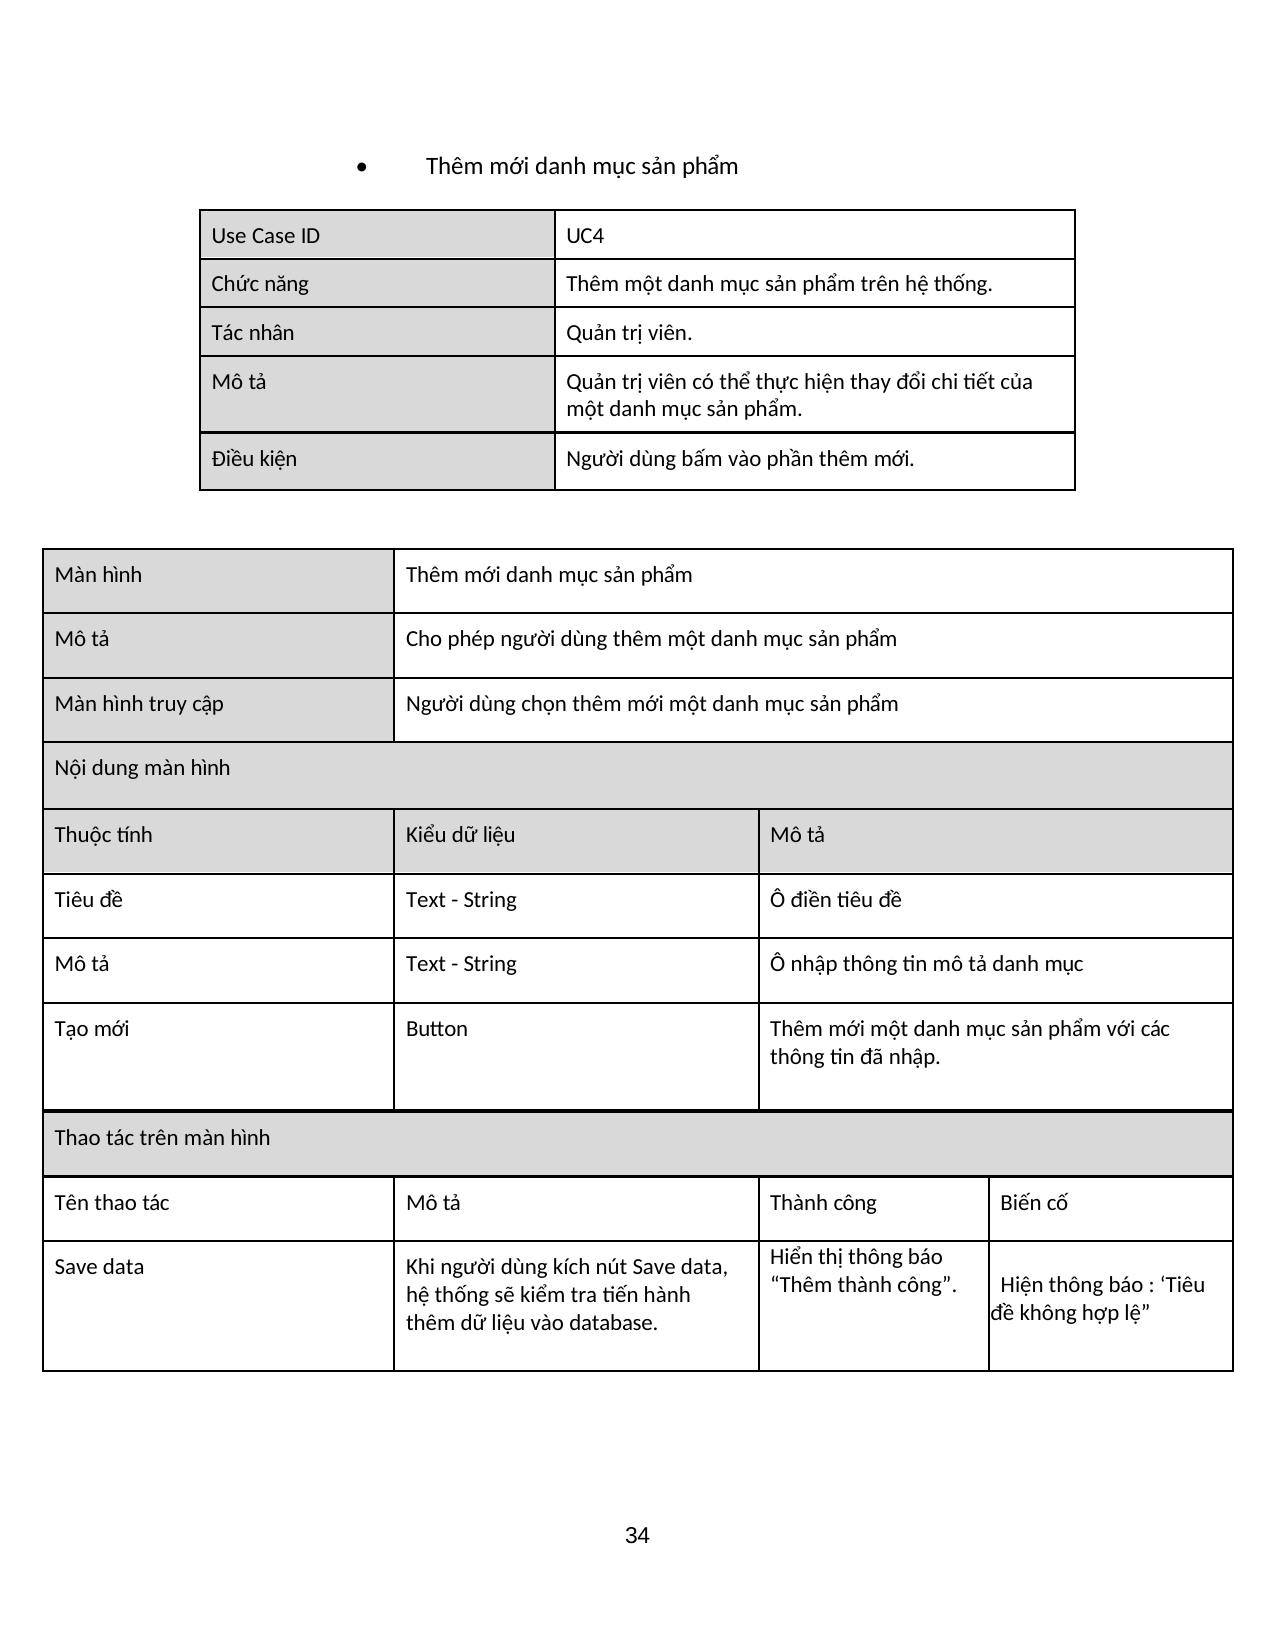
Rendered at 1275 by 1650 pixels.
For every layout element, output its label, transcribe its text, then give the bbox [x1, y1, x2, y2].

table_cell Thêm một danh mục sản phẩm trên hệ thống. [556, 260, 1074, 306]
table_cell Mô tả [201, 357, 554, 431]
table_cell Màn hình truy cập [44, 679, 393, 741]
table_cell Chức năng [201, 260, 554, 306]
table_header Thao tác trên màn hình [44, 1113, 1232, 1175]
table_cell Quản trị viên có thể thực hiện thay đổi chi tiết của một danh mục sản phẩm. [556, 357, 1074, 431]
table_cell Cho phép người dùng thêm một danh mục sản phẩm [395, 614, 1232, 677]
table_header UC4 [556, 211, 1074, 257]
list Thêm mới danh mục sản phẩm [355, 150, 1275, 180]
table_cell Mô tả [44, 939, 393, 1002]
table_cell Biến cố [990, 1178, 1232, 1240]
table_cell Người dùng bấm vào phần thêm mới. [556, 434, 1074, 489]
table_cell Khi người dùng kích nút Save data, hệ thống sẽ kiểm tra tiến hành thêm dữ liệu vào database. [395, 1242, 758, 1370]
table_cell Tên thao tác [44, 1178, 393, 1240]
table_cell Thêm mới một danh mục sản phẩm với các thông tin đã nhập. [760, 1004, 1232, 1109]
table_cell Tiêu đề [44, 875, 393, 937]
table_cell Mô tả [760, 810, 1232, 872]
table_header Use Case ID [201, 211, 554, 257]
table_cell Ô điền tiêu đề [760, 875, 1232, 937]
table_cell Thuộc tính [44, 810, 393, 872]
table_cell Tạo mới [44, 1004, 393, 1109]
table_cell Nội dung màn hình [44, 743, 1232, 808]
table_header Màn hình [44, 550, 393, 612]
table_cell Text - String [395, 875, 758, 937]
table_cell Hiện thông báo : ‘Tiêu đề không hợp lệ” [990, 1242, 1232, 1370]
table_cell Button [395, 1004, 758, 1109]
table_cell Kiểu dữ liệu [395, 810, 758, 872]
table_cell Mô tả [44, 614, 393, 677]
table_header Thêm mới danh mục sản phẩm [395, 550, 1232, 612]
table_cell Save data [44, 1242, 393, 1370]
table_cell Thành công [760, 1178, 988, 1240]
table_cell Điều kiện [201, 434, 554, 489]
table_cell Mô tả [395, 1178, 758, 1240]
table_cell Tác nhân [201, 308, 554, 355]
table_cell Quản trị viên. [556, 308, 1074, 355]
table_cell Text - String [395, 939, 758, 1002]
table_cell Ô nhập thông tin mô tả danh mục [760, 939, 1232, 1002]
table_cell Người dùng chọn thêm mới một danh mục sản phẩm [395, 679, 1232, 741]
table_cell Hiển thị thông báo “Thêm thành công”. [760, 1242, 988, 1370]
